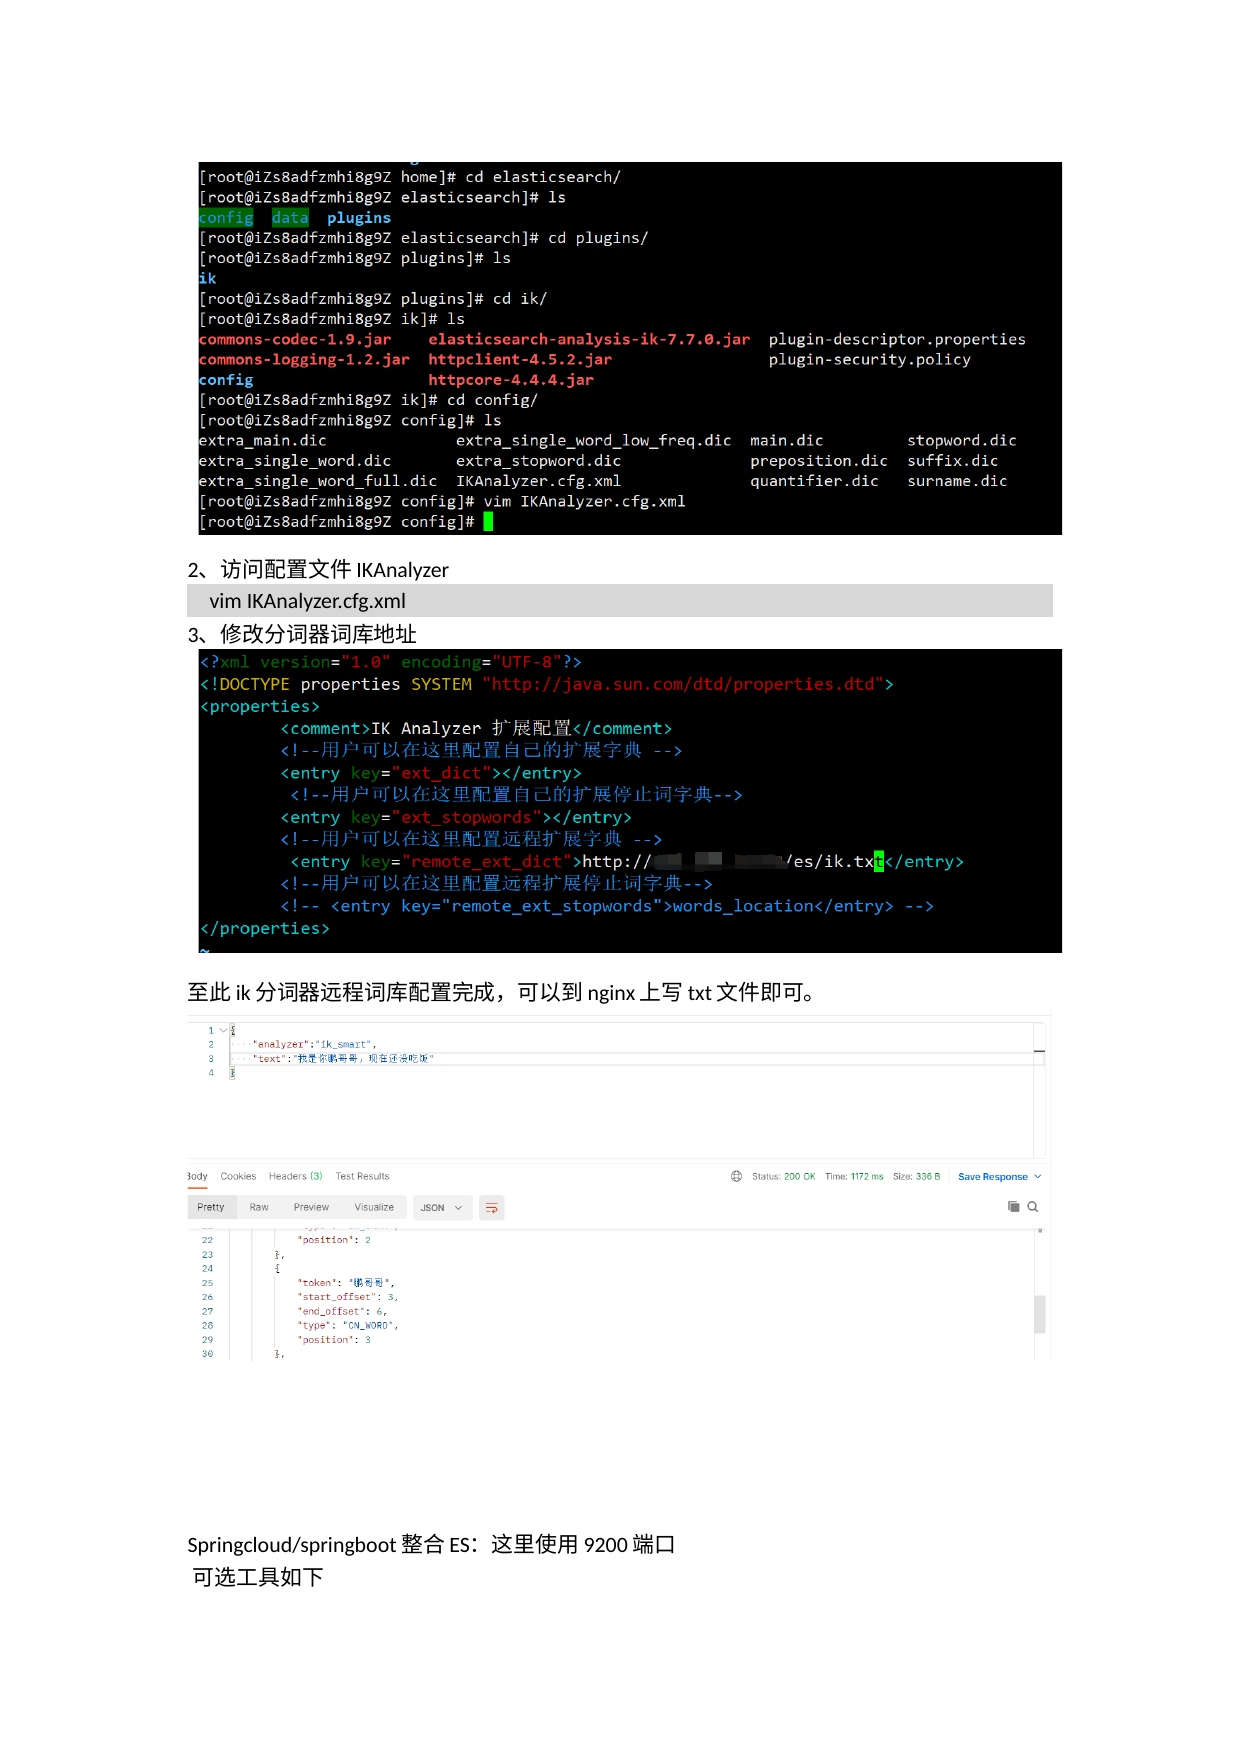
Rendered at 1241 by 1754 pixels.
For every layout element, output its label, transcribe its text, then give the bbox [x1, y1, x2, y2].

list 访问配置文件IKAnalyzer [187, 552, 1053, 584]
list vim IKAnalyzer.cfg.xml [187, 584, 1053, 617]
list Springcloud/springboot整合ES：这里使用9200端口 [187, 1527, 1053, 1559]
picture [198, 649, 1063, 953]
list 修改分词器词库地址 [187, 617, 1053, 649]
picture [198, 162, 1063, 535]
list 可选工具如下 [187, 1559, 1053, 1592]
list 至此ik分词器远程词库配置完成，可以到nginx上写txt文件即可。 [187, 974, 1053, 1007]
picture [187, 1007, 1052, 1361]
